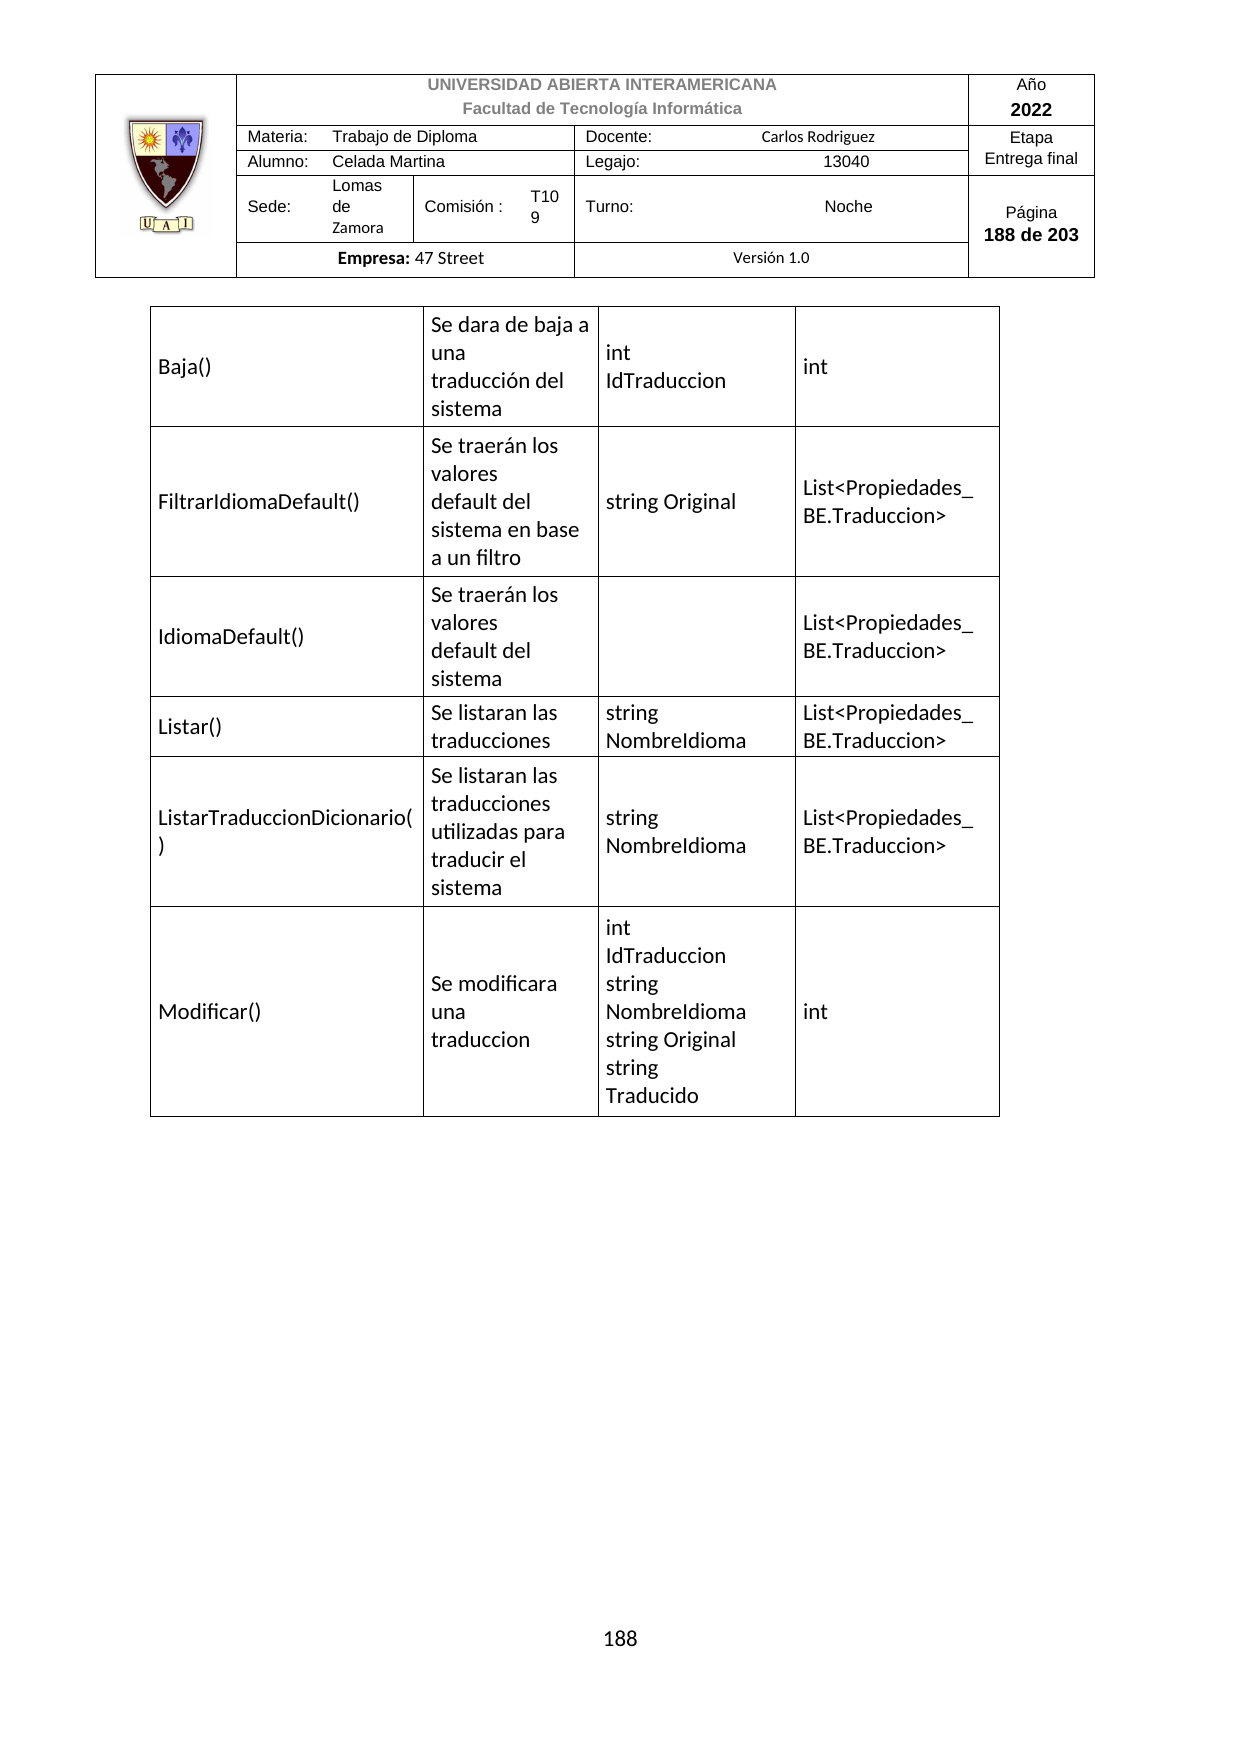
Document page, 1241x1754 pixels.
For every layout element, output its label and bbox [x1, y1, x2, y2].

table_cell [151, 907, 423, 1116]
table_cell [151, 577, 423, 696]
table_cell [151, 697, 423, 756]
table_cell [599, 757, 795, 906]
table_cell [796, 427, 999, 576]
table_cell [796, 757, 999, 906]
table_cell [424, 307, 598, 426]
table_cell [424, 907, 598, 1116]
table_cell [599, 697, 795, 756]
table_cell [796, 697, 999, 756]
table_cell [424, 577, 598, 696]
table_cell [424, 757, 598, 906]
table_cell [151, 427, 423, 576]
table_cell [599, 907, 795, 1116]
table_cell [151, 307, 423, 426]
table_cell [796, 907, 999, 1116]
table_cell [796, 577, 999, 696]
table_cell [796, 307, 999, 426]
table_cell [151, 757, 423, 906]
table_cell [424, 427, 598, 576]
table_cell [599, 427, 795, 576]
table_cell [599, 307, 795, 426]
picture [120, 111, 212, 237]
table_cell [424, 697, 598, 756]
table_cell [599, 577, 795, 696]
